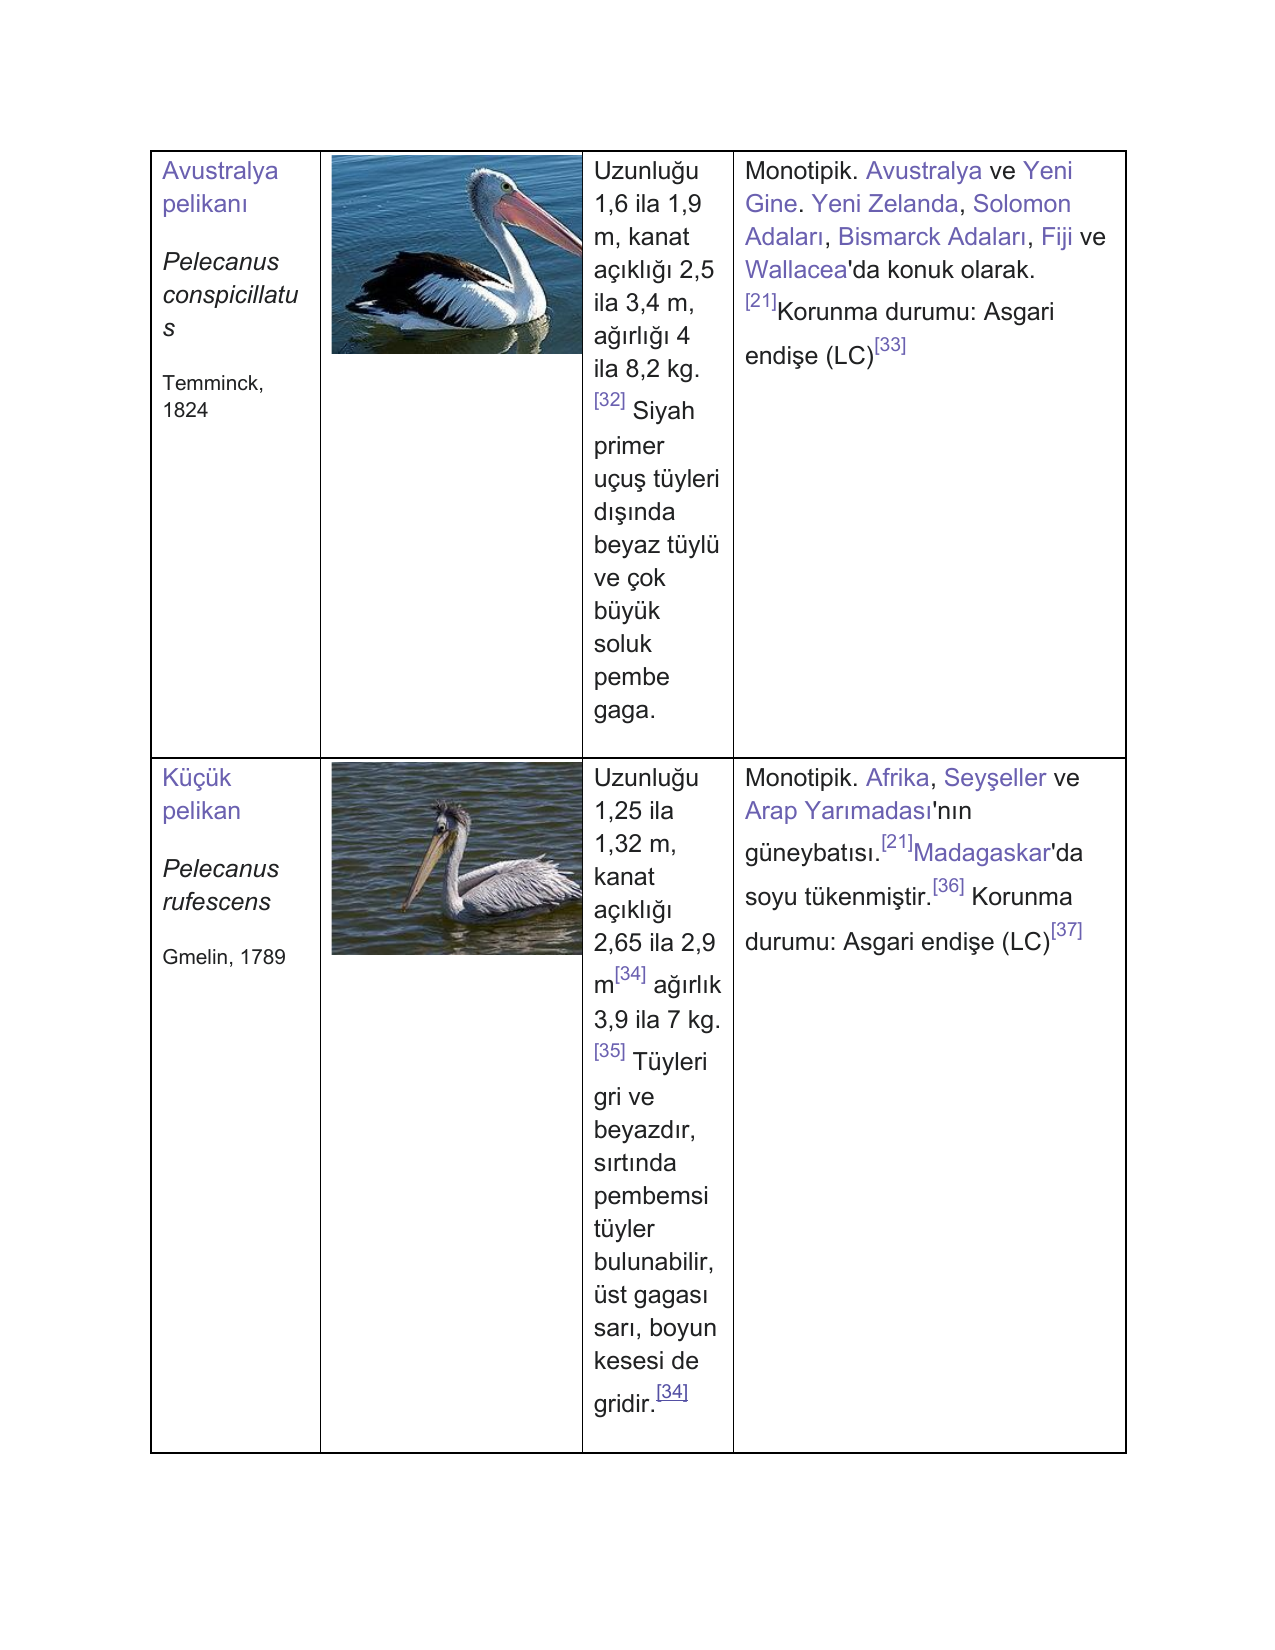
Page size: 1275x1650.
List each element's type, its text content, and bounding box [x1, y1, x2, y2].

picture [331, 762, 583, 955]
table_cell Uzunluğu 1,6 ila 1,9 m, kanat açıklığı 2,5 ila 3,4 m, ağırlığı 4 ila 8,2 kg.[32] Siyah primer uçuş tüyleri dışında beyaz tüylü ve çok büyük soluk pembe gaga. [583, 152, 733, 757]
table_cell [321, 759, 582, 1452]
table_cell Uzunluğu 1,25 ila 1,32 m, kanat açıklığı 2,65 ila 2,9 m[34] ağırlık 3,9 ila 7 kg.[35] Tüyleri gri ve beyazdır, sırtında pembemsi tüyler bulunabilir, üst gagası sarı, boyun kesesi de gridir.[34] [583, 759, 733, 1452]
table_cell [321, 152, 582, 757]
table_cell Avustralya pelikanı Pelecanus conspicillatus Temminck, 1824 [152, 152, 320, 757]
table_cell Küçük pelikan Pelecanus rufescens Gmelin, 1789 [152, 759, 320, 1452]
picture [331, 155, 583, 354]
table_cell Monotipik. Afrika, Seyşeller ve Arap Yarımadası'nın güneybatısı.[21]Madagaskar'da soyu tükenmiştir.[36] Korunma durumu: Asgari endişe (LC)[37] [734, 759, 1125, 1452]
table_cell Monotipik. Avustralya ve Yeni Gine. Yeni Zelanda, Solomon Adaları, Bismarck Adaları, Fiji ve Wallacea'da konuk olarak.[21]Korunma durumu: Asgari endişe (LC)[33] [734, 152, 1125, 757]
